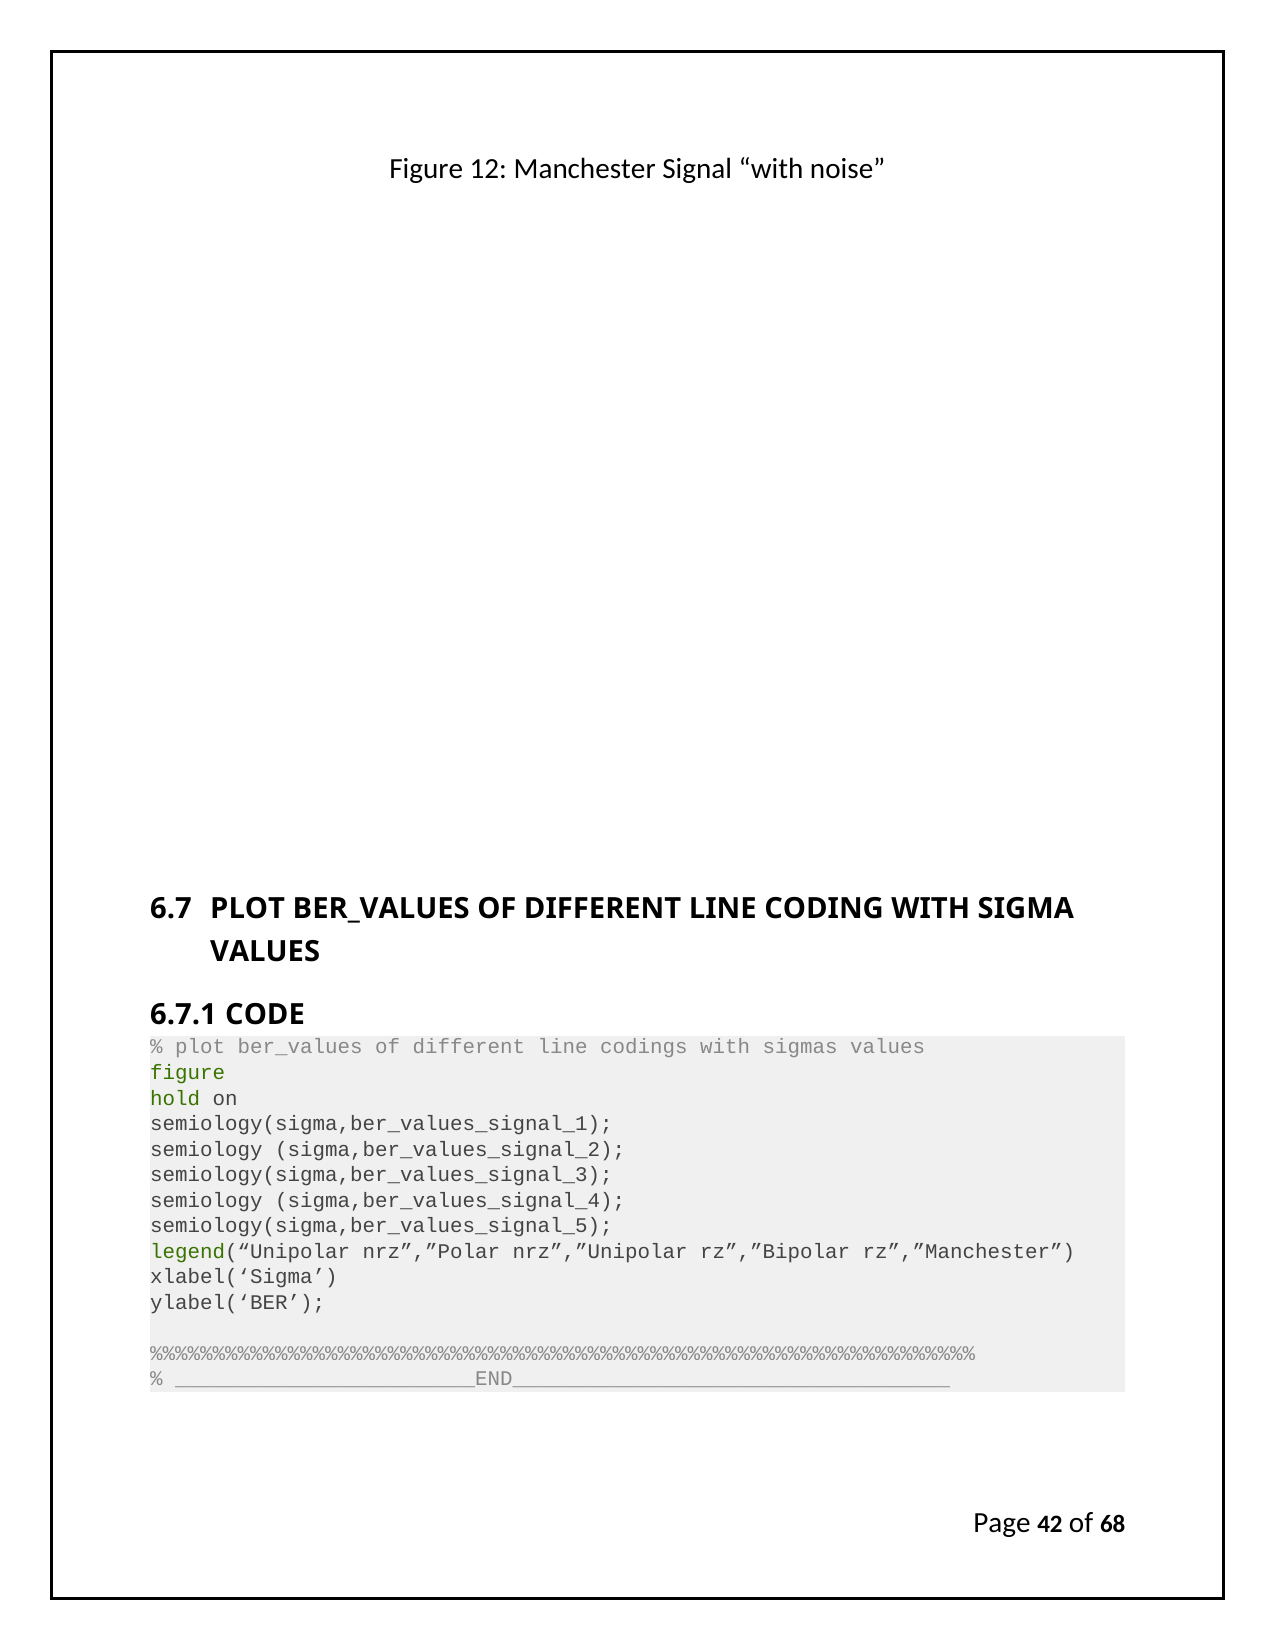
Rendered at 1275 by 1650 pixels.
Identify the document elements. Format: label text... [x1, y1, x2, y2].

text Figure 12: Manchester Signal “with noise” [150, 150, 1125, 186]
subtitle CODE [150, 994, 1125, 1033]
text % plot ber_values of different line codings with sigmas values figure hold on semiology(sigma,ber_values_signal_1); semiology (sigma,ber_values_signal_2); semiology(sigma,ber_values_signal_3); semiology (sigma,ber_values_signal_4); semiology(sigma,ber_values_signal_5); legend(“Unipolar nrz”,”Polar nrz”,”Unipolar rz”,”Bipolar rz”,”Manchester”) xlabel(‘Sigma’) ylabel(‘BER’); %%%%%%%%%%%%%%%%%%%%%%%%%%%%%%%%%%%%%%%%%%%%%%%%%%%%%%%%%%%%%%%%%% % ________________________END___________________________________ [150, 1036, 1125, 1392]
subtitle PLOT BER_VALUES OF DIFFERENT LINE CODING WITH SIGMA VALUES [150, 887, 1125, 970]
